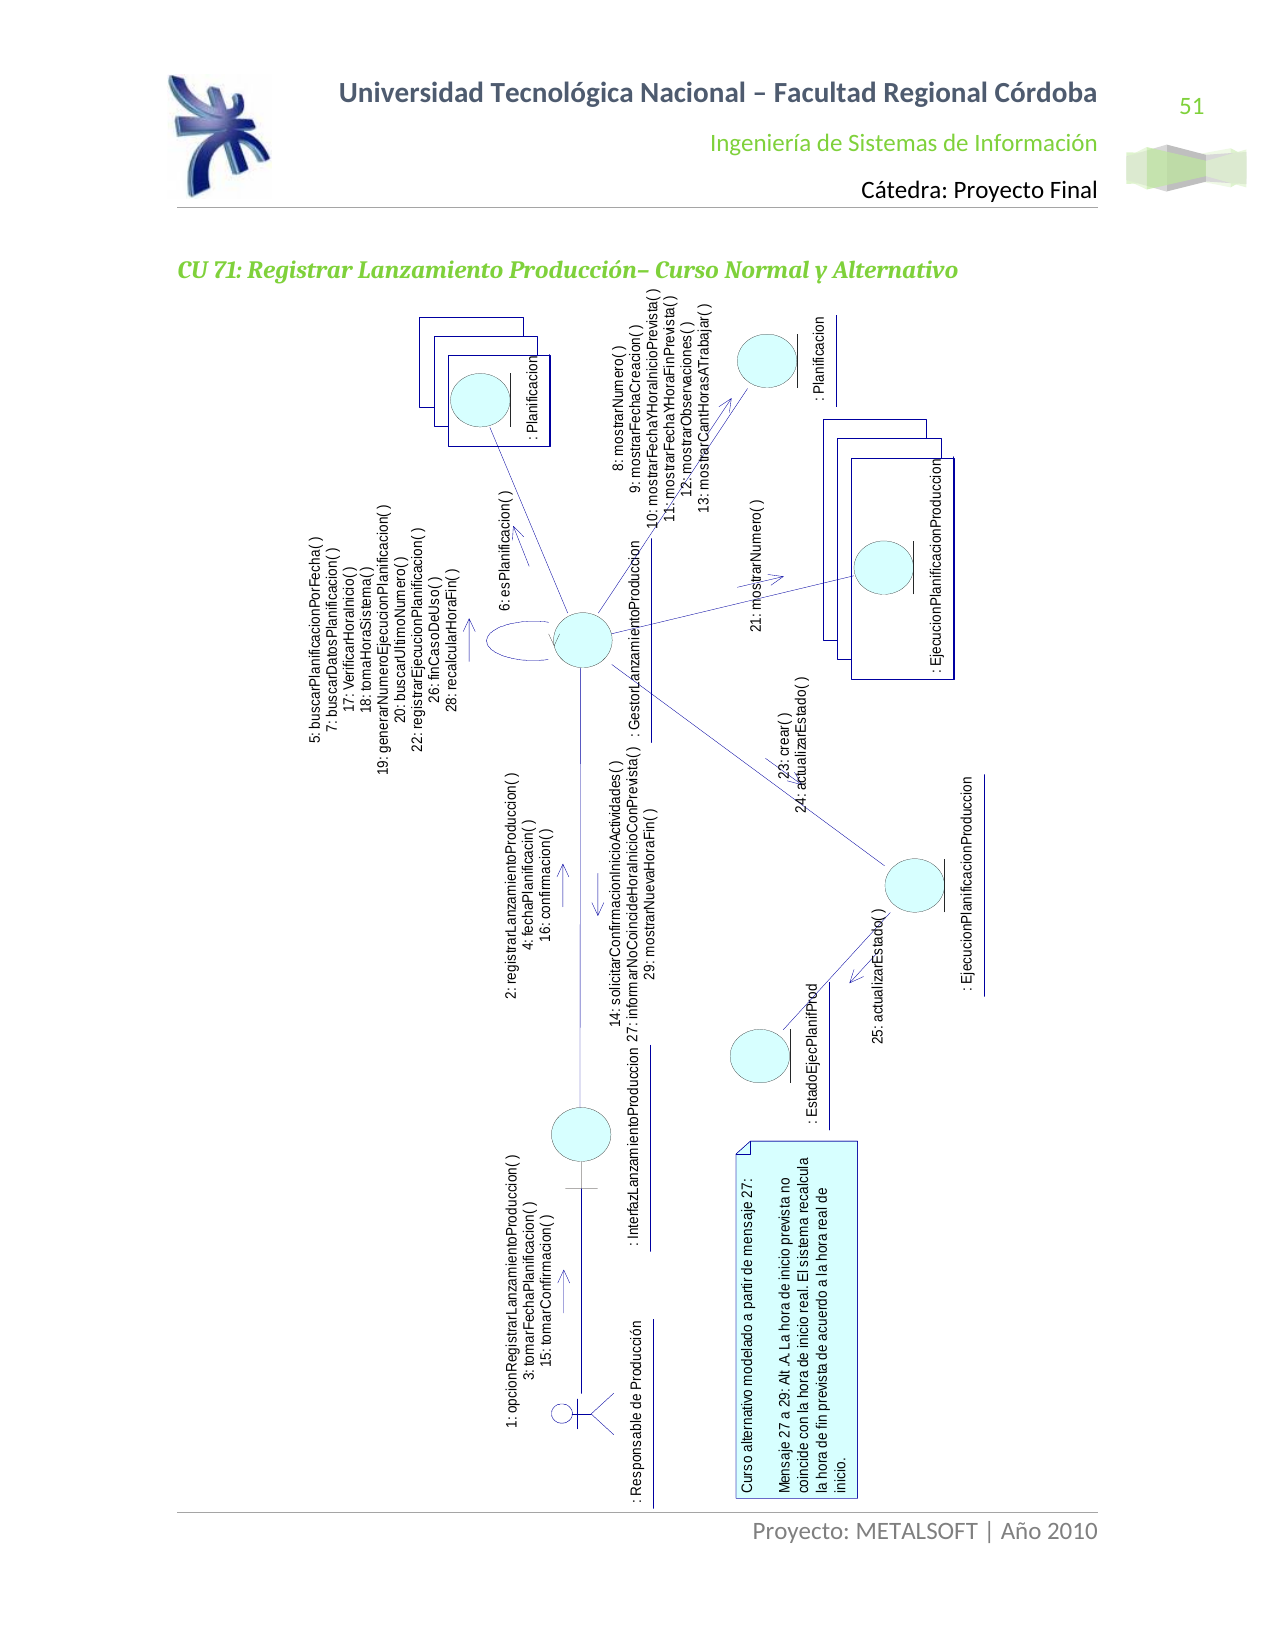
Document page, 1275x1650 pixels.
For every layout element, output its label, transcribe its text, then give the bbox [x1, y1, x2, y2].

text CU 71: Registrar Lanzamiento Producción– Curso Normal y Alternativo [177, 256, 1098, 284]
picture [167, 74, 272, 199]
